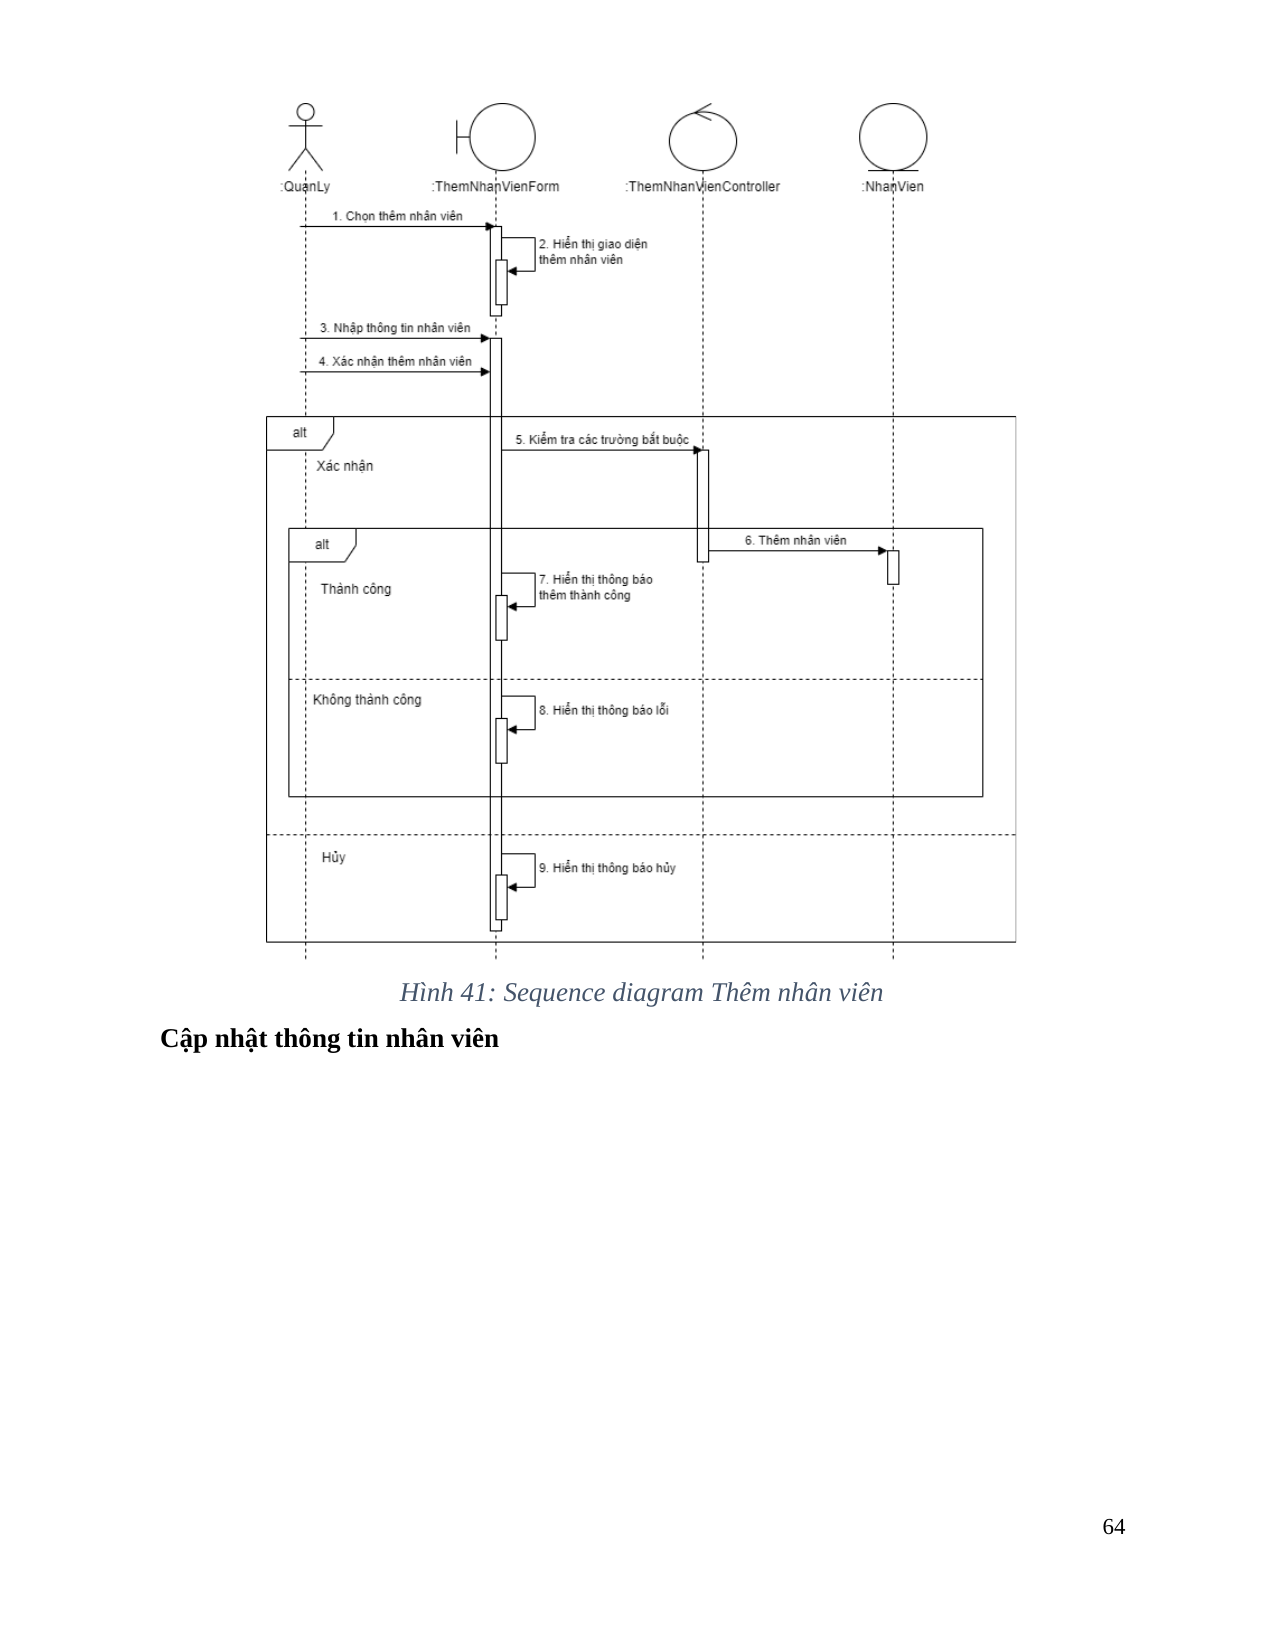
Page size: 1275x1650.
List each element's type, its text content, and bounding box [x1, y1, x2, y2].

text Cập nhật thông tin nhân viên [160, 1022, 1122, 1054]
picture [266, 103, 1017, 961]
